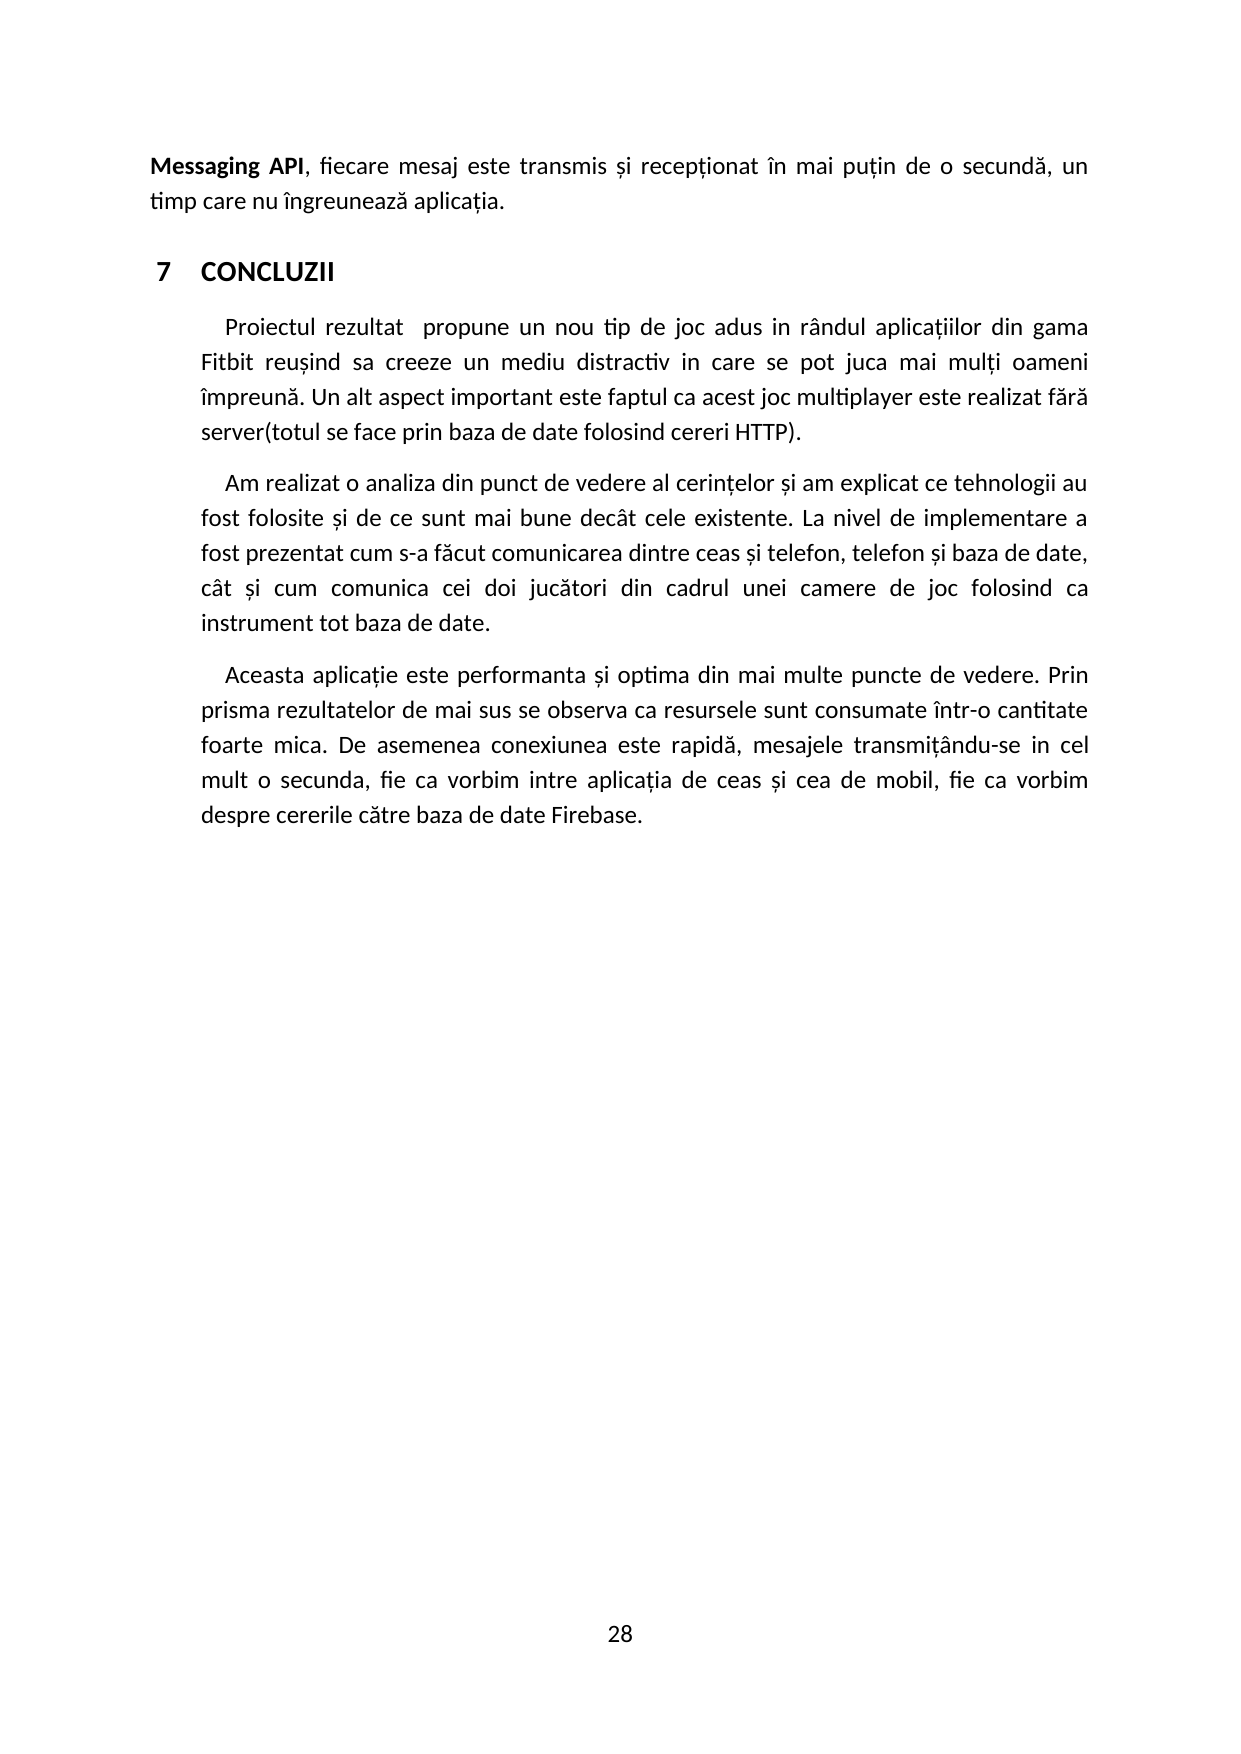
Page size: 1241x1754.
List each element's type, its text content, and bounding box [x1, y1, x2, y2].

text Am realizat o analiza din punct de vedere al cerințelor și am explicat ce tehnologii au fost folosite și de ce sunt mai bune decât cele existente. La nivel de implementare a fost prezentat cum s-a făcut comunicarea dintre ceas și telefon, telefon și baza de date, cât și cum comunica cei doi jucători din cadrul unei camere de joc folosind ca instrument tot baza de date. [201, 468, 1090, 638]
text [150, 150, 1090, 216]
text Aceasta aplicație este performanta și optima din mai multe puncte de vedere. Prin prisma rezultatelor de mai sus se observa ca resursele sunt consumate într-o cantitate foarte mica. De asemenea conexiunea este rapidă, mesajele transmițându-se in cel mult o secunda, fie ca vorbim intre aplicația de ceas și cea de mobil, fie ca vorbim despre cererile către baza de date Firebase. [201, 659, 1090, 830]
subtitle Concluzii [156, 253, 1090, 289]
text Proiectul rezultat propune un nou tip de joc adus in rândul aplicațiilor din gama Fitbit reușind sa creeze un mediu distractiv in care se pot juca mai mulți oameni împreună. Un alt aspect important este faptul ca acest joc multiplayer este realizat fără server(totul se face prin baza de date folosind cereri HTTP). [201, 311, 1090, 446]
